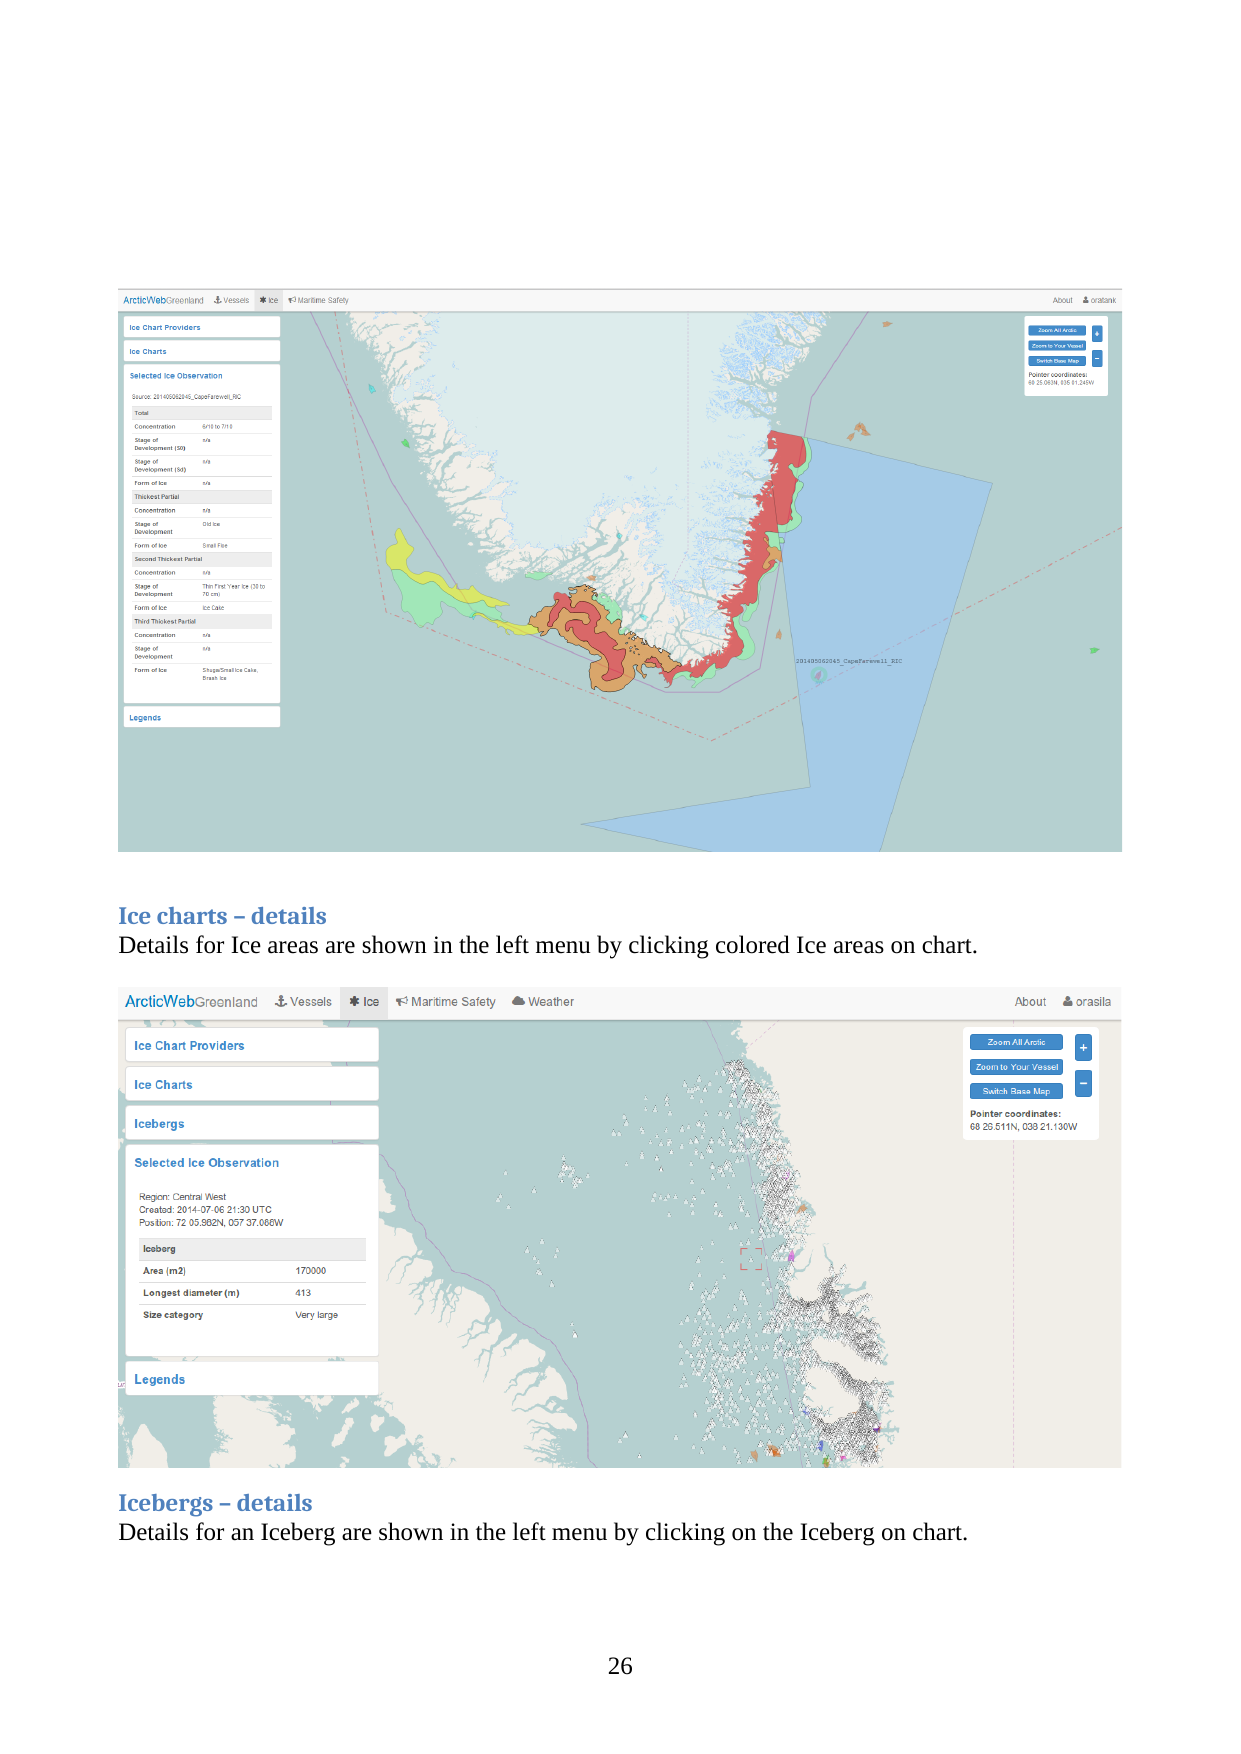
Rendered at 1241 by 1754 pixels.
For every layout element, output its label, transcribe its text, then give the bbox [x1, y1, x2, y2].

picture [118, 288, 1123, 852]
subtitle Icebergs – details [118, 1489, 1122, 1517]
text Details for Ice areas are shown in the left menu by clicking colored Ice areas on chart. [118, 930, 1122, 959]
subtitle Ice charts – details [118, 902, 1122, 930]
picture [118, 987, 1122, 1468]
text Details for an Iceberg are shown in the left menu by clicking on the Iceberg on chart. [118, 1517, 1122, 1546]
